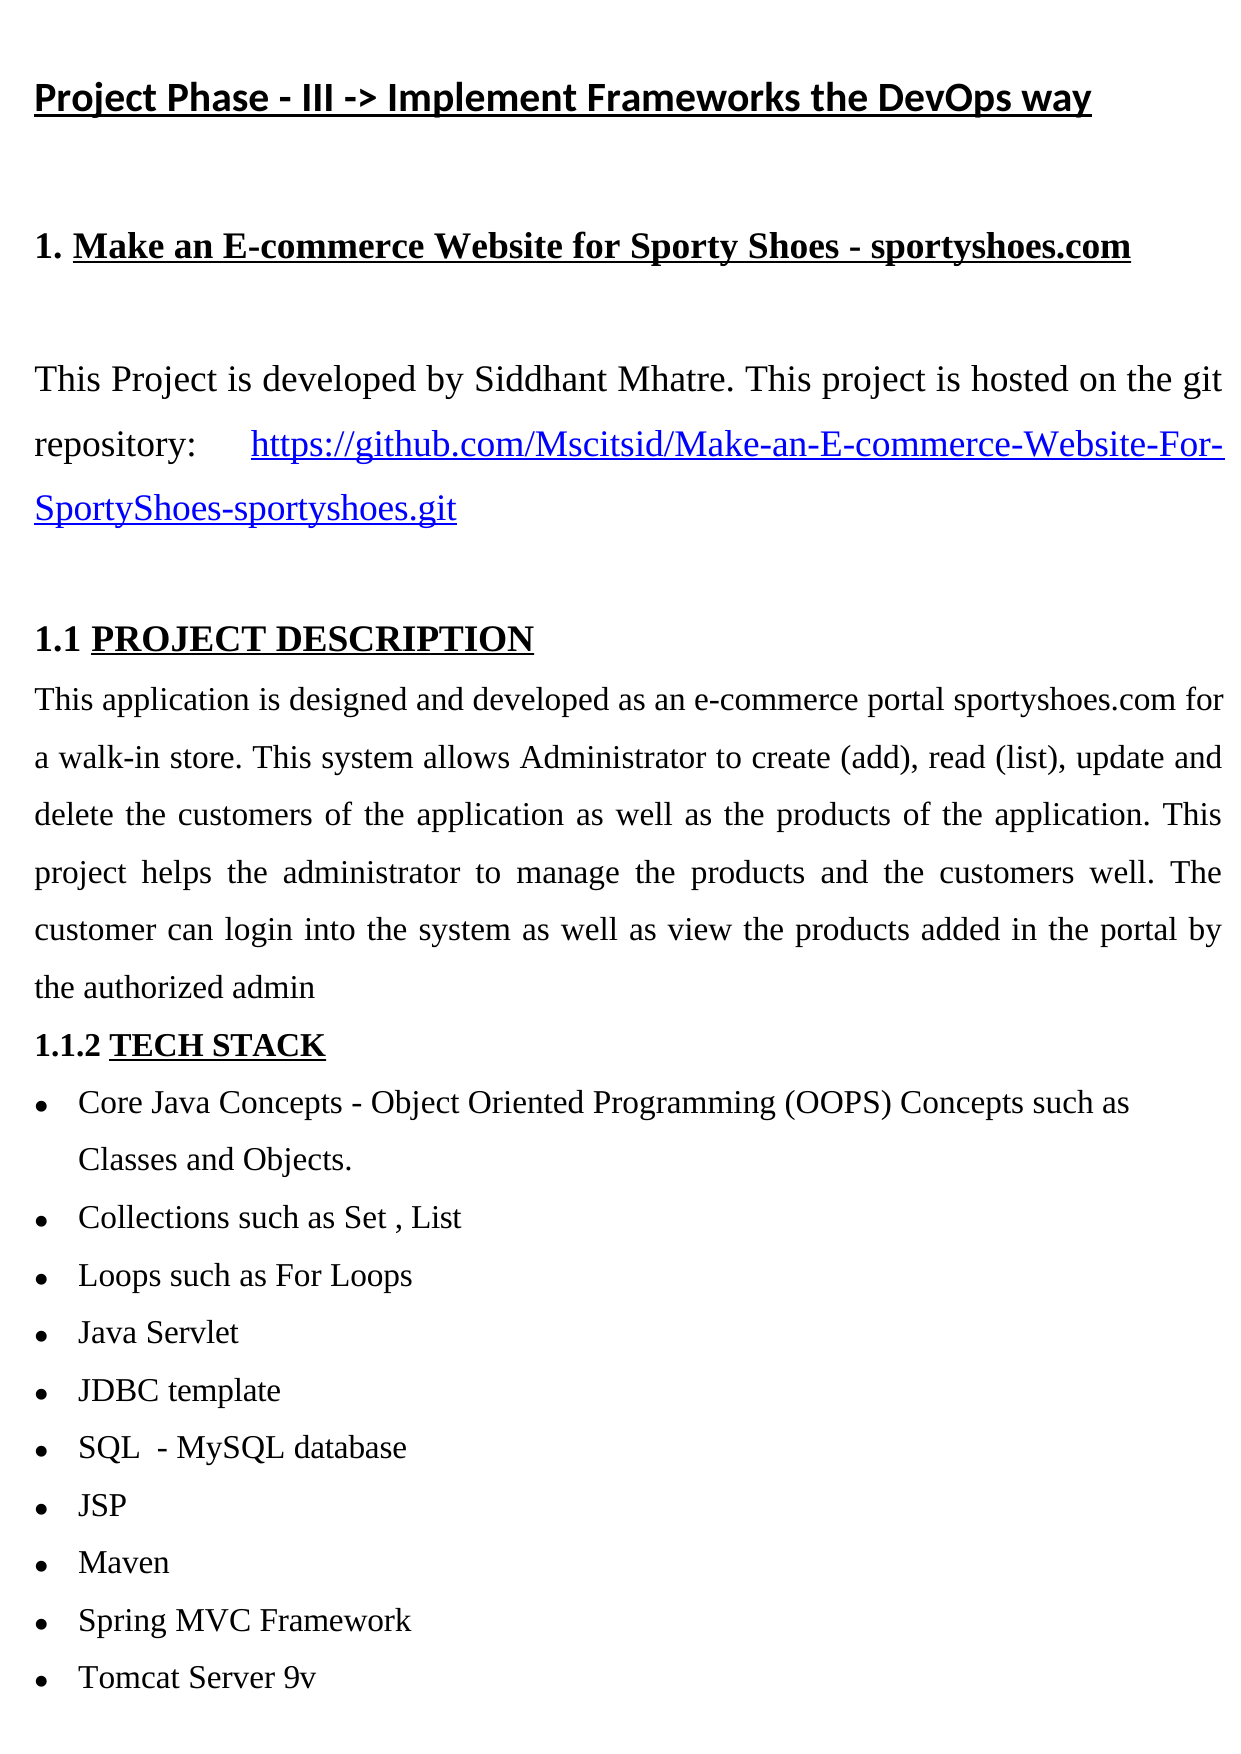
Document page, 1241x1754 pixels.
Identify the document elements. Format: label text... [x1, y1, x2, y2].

title Project Phase - III -> Implement Frameworks the DevOps way [34, 71, 1236, 122]
subtitle PROJECT DESCRIPTION [34, 616, 1236, 659]
list JSP [34, 1485, 1236, 1523]
list Collections such as Set , List [34, 1197, 1236, 1236]
list Tomcat Server 9v [34, 1657, 1236, 1696]
text This application is designed and developed as an e-commerce portal sportyshoes.com for a walk-in store. This system allows Administrator to create (add), read (list), update and delete the customers of the application as well as the products of the application. This project helps the administrator to manage the products and the customers well. The customer can login into the system as well as view the products added in the portal by the authorized admin [34, 680, 1224, 1006]
list Loops such as For Loops [34, 1255, 1236, 1293]
list Core Java Concepts - Object Oriented Programming (OOPS) Concepts such as Classes and Objects. [34, 1082, 1130, 1178]
list JDBC template [34, 1370, 1236, 1408]
list Java Servlet [34, 1312, 1236, 1351]
list Spring MVC Framework [34, 1600, 1236, 1638]
subtitle Make an E-commerce Website for Sporty Shoes - sportyshoes.com [34, 224, 1236, 267]
text This Project is developed by Siddhant Mhatre. This project is hosted on the git repository: https://github.com/Mscitsid/Make-an-E-commerce-Website-For- SportyShoes-sportyshoes.git [34, 356, 1224, 529]
list SQL - MySQL database [34, 1427, 1236, 1466]
list Maven [34, 1542, 1236, 1581]
subtitle TECH STACK [34, 1026, 1236, 1064]
